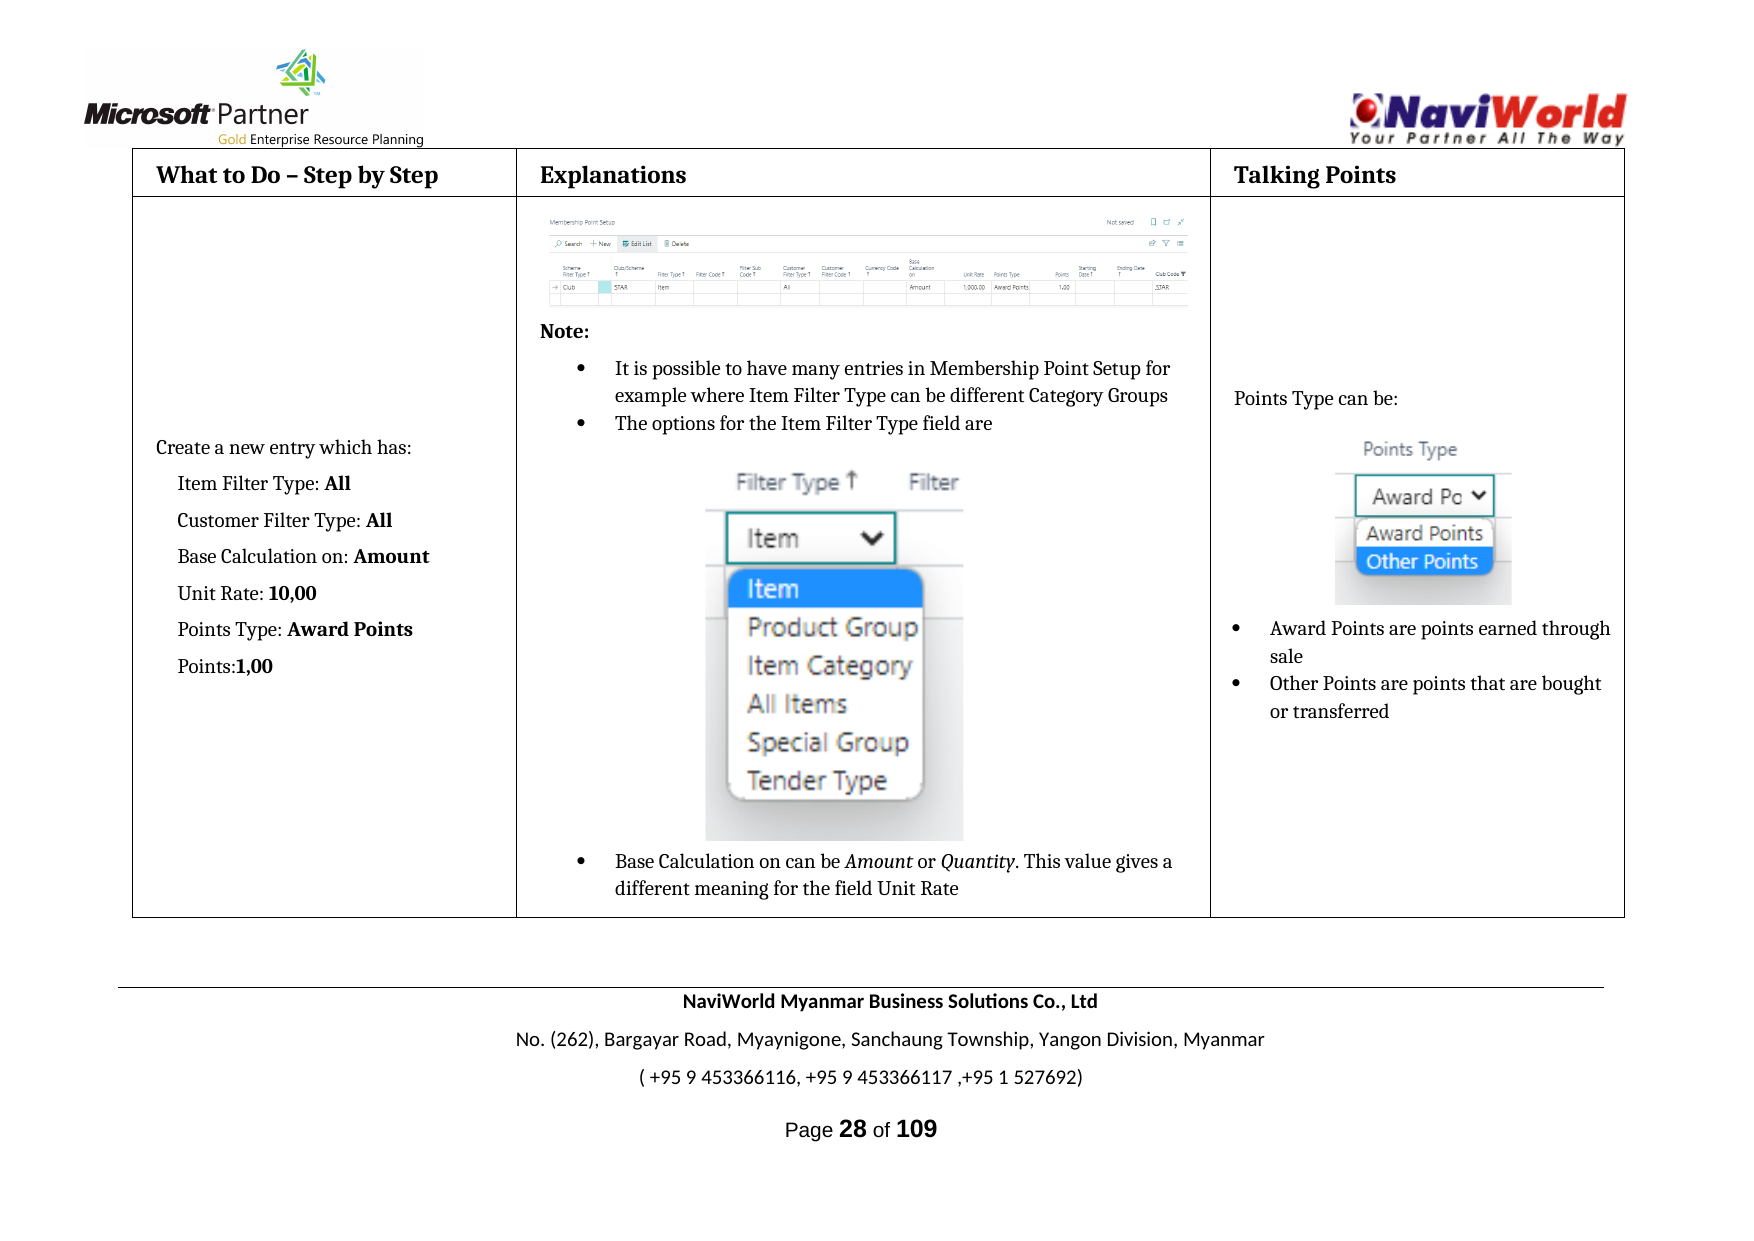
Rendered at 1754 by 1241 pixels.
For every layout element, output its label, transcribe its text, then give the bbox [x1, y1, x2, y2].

table_header Explanations [517, 149, 1210, 196]
table_cell Note: It is possible to have many entries in Membership Point Setup for example where Item Filter Type can be different Category Groups The options for the Item Filter Type field are Base Calculation on can be Amount or Quantity. This value gives a different meaning for the field Unit Rate [517, 197, 1210, 917]
picture [1335, 423, 1512, 605]
table_header Talking Points [1211, 149, 1624, 196]
picture [546, 209, 1194, 308]
picture [705, 438, 964, 841]
table_header What to Do – Step by Step [133, 149, 516, 196]
picture [1350, 92, 1628, 149]
table_cell Create a new entry which has: Item Filter Type: All Customer Filter Type: All Base Calculation on: Amount Unit Rate: 10,00 Points Type: Award Points Points:1,00 [133, 197, 516, 917]
picture [83, 48, 425, 149]
table_cell Points Type can be: Award Points are points earned through sale Other Points are points that are bought or transferred [1211, 197, 1624, 917]
